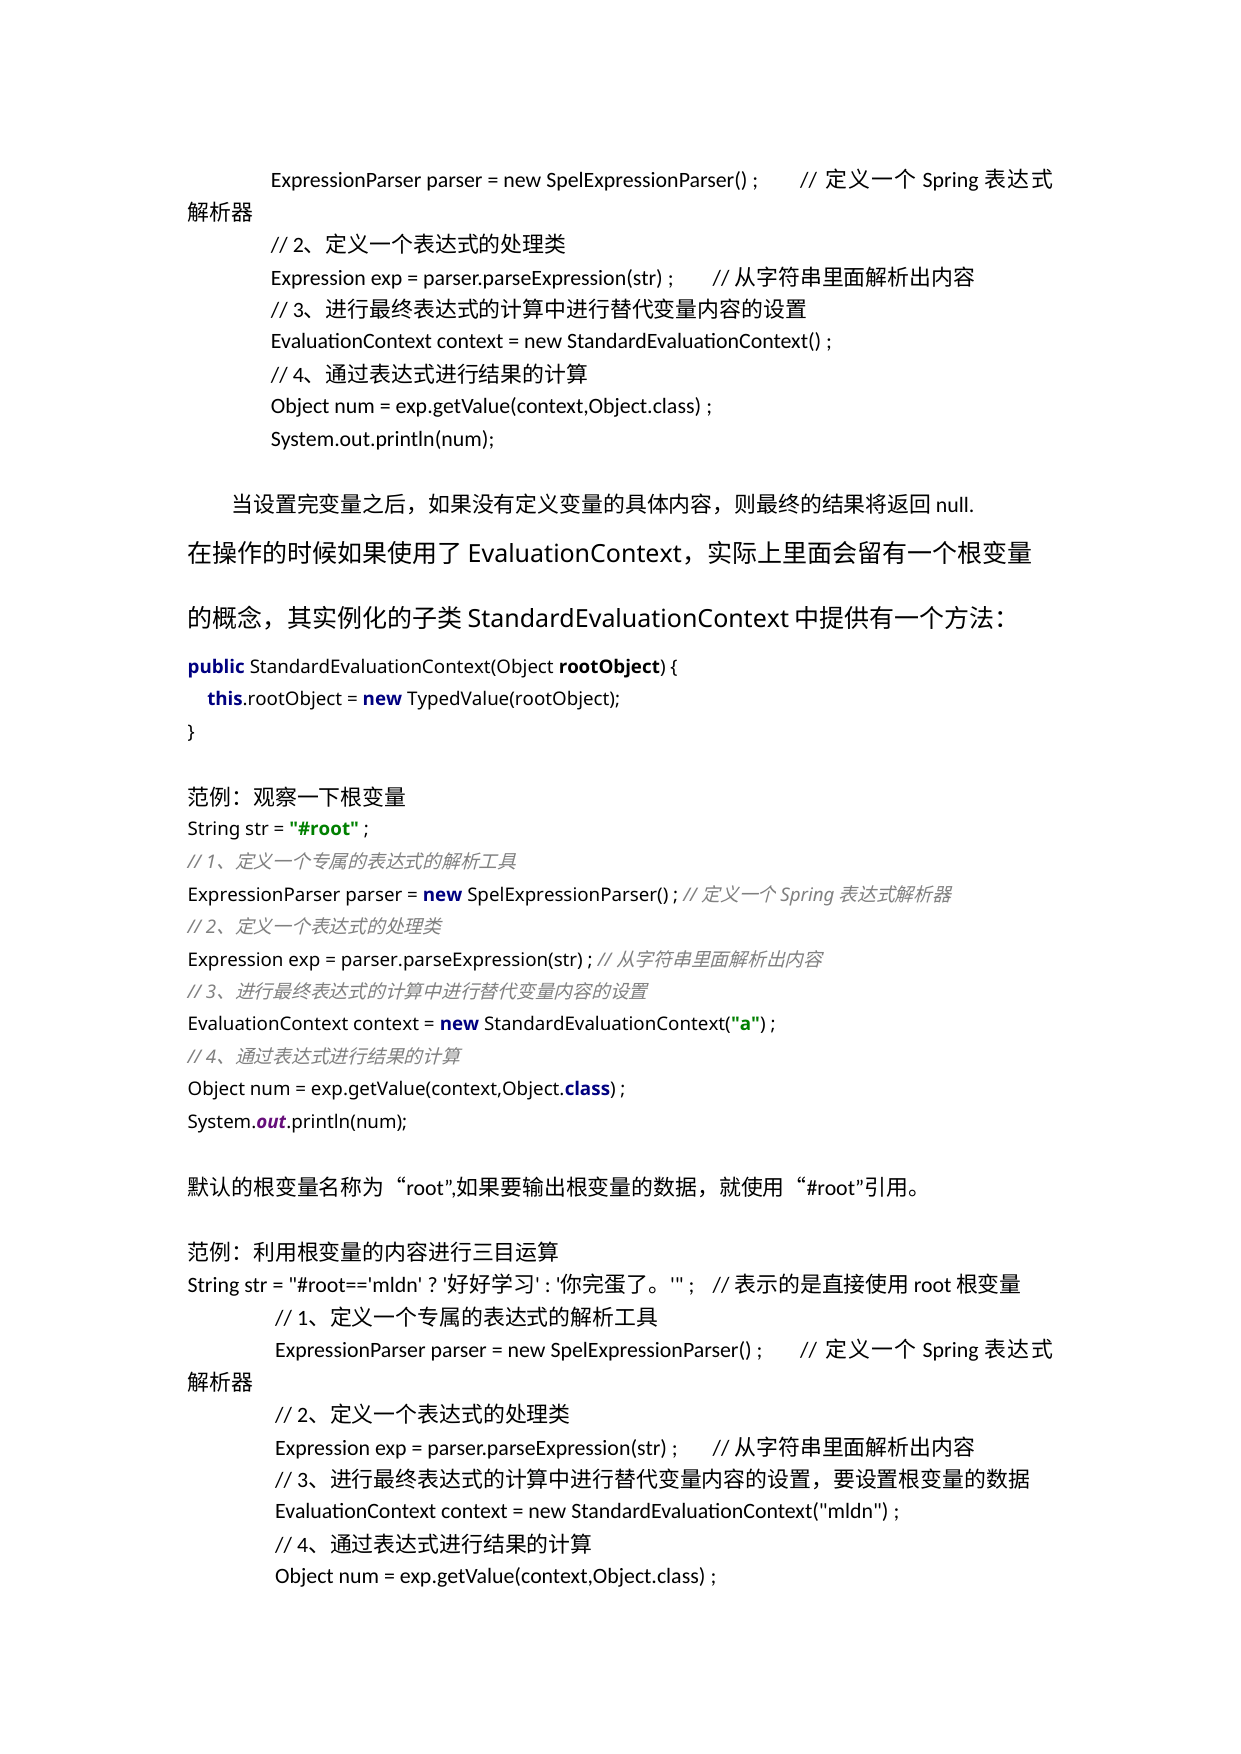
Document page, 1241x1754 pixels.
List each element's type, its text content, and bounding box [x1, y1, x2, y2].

list Expression exp = parser.parseExpression(str) ; // 从字符串里面解析出内容 [187, 1429, 1053, 1462]
list Object num = exp.getValue(context,Object.class) ; [187, 1559, 1053, 1592]
list // 4、通过表达式进行结果的计算 [187, 1527, 1053, 1559]
list String str = "#root=='mldn' ? '好好学习' : '你完蛋了。'" ; // 表示的是直接使用root根变量 [187, 1267, 1053, 1299]
list EvaluationContext context = new StandardEvaluationContext() ; [187, 324, 1053, 357]
list // 4、通过表达式进行结果的计算 [187, 357, 1053, 389]
list ExpressionParser parser = new SpelExpressionParser() ; // 定义一个Spring表达式解析器 [187, 162, 1053, 227]
list Object num = exp.getValue(context,Object.class) ; [187, 389, 1053, 422]
list // 2、定义一个表达式的处理类 [187, 227, 1053, 259]
list ExpressionParser parser = new SpelExpressionParser() ; // 定义一个Spring表达式解析器 [187, 1332, 1053, 1397]
list // 2、定义一个表达式的处理类 [187, 1397, 1053, 1429]
list // 3、进行最终表达式的计算中进行替代变量内容的设置，要设置根变量的数据 [187, 1462, 1053, 1494]
list 范例：利用根变量的内容进行三目运算 [187, 1234, 1053, 1267]
list EvaluationContext context = new StandardEvaluationContext("mldn") ; [187, 1494, 1053, 1527]
list // 3、进行最终表达式的计算中进行替代变量内容的设置 [187, 292, 1053, 324]
text 在操作的时候如果使用了EvaluationContext，实际上里面会留有一个根变量的概念，其实例化的子类StandardEvaluationContext中提供有一个方法： [187, 519, 1053, 649]
list 默认的根变量名称为“root”,如果要输出根变量的数据，就使用“#root”引用。 [187, 1169, 1053, 1202]
text String str = "#root" ; // 1、定义一个专属的表达式的解析工具 ExpressionParser parser = new SpelExpressionParser() ; // 定义一个Spring表达式解析器 // 2、定义一个表达式的处理类 Expression exp = parser.parseExpression(str) ; // 从字符串里面解析出内容 // 3、进行最终表达式的计算中进行替代变量内容的设置 EvaluationContext context = new StandardEvaluationContext("a") ; // 4、通过表达式进行结果的计算 Object num = exp.getValue(context,Object.class) ; System.out.println(num); [187, 812, 1053, 1137]
list // 1、定义一个专属的表达式的解析工具 [187, 1299, 1053, 1332]
list Expression exp = parser.parseExpression(str) ; // 从字符串里面解析出内容 [187, 259, 1053, 292]
list 当设置完变量之后，如果没有定义变量的具体内容，则最终的结果将返回null. [187, 487, 1053, 519]
text public StandardEvaluationContext(Object rootObject) { this.rootObject = new TypedValue(rootObject); } [187, 649, 1053, 747]
list System.out.println(num); [187, 422, 1053, 454]
list 范例：观察一下根变量 [187, 779, 1053, 812]
